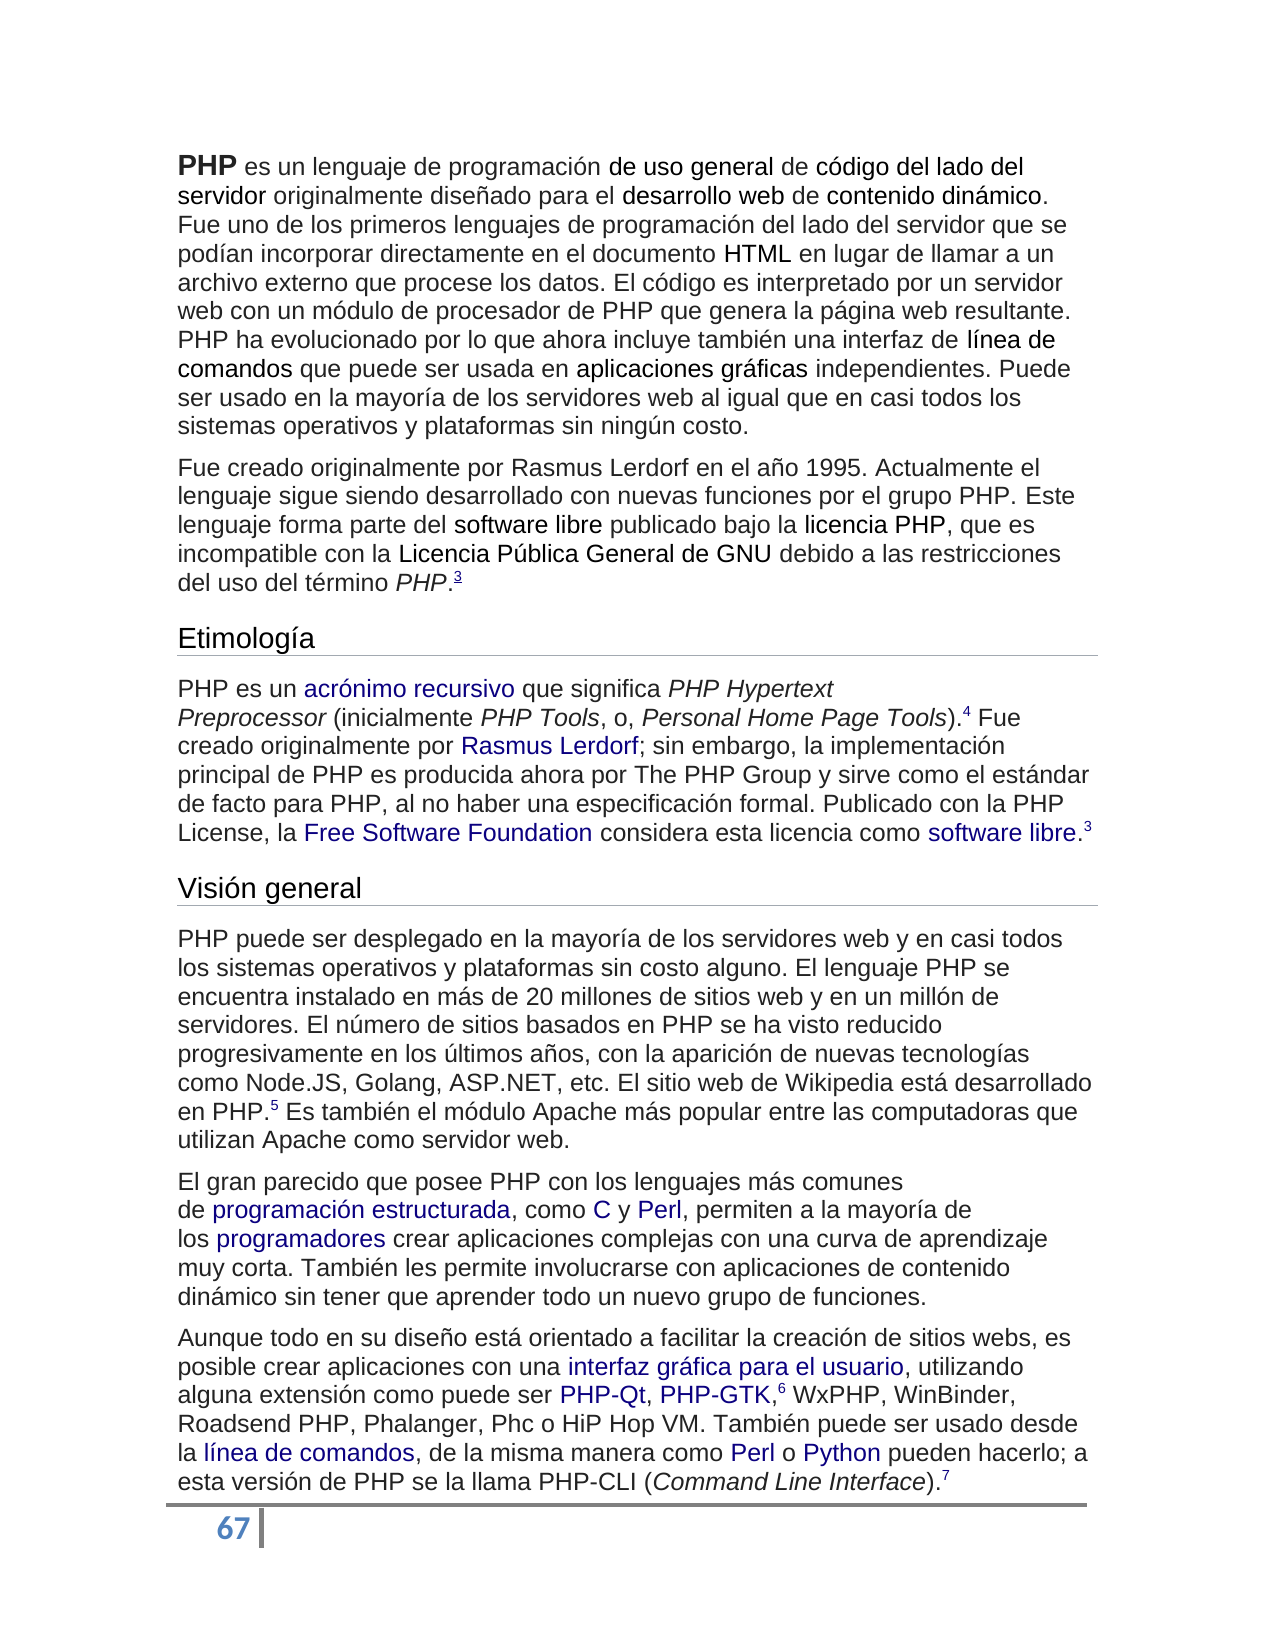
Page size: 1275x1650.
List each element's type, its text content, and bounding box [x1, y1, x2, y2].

text El gran parecido que posee PHP con los lenguajes más comunes de programación estructurada, como C y Perl, permiten a la mayoría de los programadores crear aplicaciones complejas con una curva de aprendizaje muy corta. También les permite involucrarse con aplicaciones de contenido dinámico sin tener que aprender todo un nuevo grupo de funciones. [177, 1166, 1098, 1310]
text PHP es un acrónimo recursivo que significa PHP Hypertext Preprocessor (inicialmente PHP Tools, o, Personal Home Page Tools).4 Fue creado originalmente por Rasmus Lerdorf; sin embargo, la implementación principal de PHP es producida ahora por The PHP Group y sirve como el estándar de facto para PHP, al no haber una especificación formal. Publicado con la PHP License, la Free Software Foundation considera esta licencia como software libre.3 [177, 674, 1098, 846]
text Aunque todo en su diseño está orientado a facilitar la creación de sitios webs, es posible crear aplicaciones con una interfaz gráfica para el usuario, utilizando alguna extensión como puede ser PHP-Qt, PHP-GTK,6 WxPHP, WinBinder, Roadsend PHP, Phalanger, Phc o HiP Hop VM. También puede ser usado desde la línea de comandos, de la misma manera como Perl o Python pueden hacerlo; a esta versión de PHP se la llama PHP-CLI (Command Line Interface).7 [177, 1323, 1098, 1495]
text PHP puede ser desplegado en la mayoría de los servidores web y en casi todos los sistemas operativos y plataformas sin costo alguno. El lenguaje PHP se encuentra instalado en más de 20 millones de sitios web y en un millón de servidores. El número de sitios basados en PHP se ha visto reducido progresivamente en los últimos años, con la aparición de nuevas tecnologías como Node.JS, Golang, ASP.NET, etc. El sitio web de Wikipedia está desarrollado en PHP.5 Es también el módulo Apache más popular entre las computadoras que utilizan Apache como servidor web. [177, 924, 1098, 1154]
subtitle Etimología [177, 621, 1098, 655]
text Fue creado originalmente por Rasmus Lerdorf en el año 1995. Actualmente el lenguaje sigue siendo desarrollado con nuevas funciones por el grupo PHP. Este lenguaje forma parte del software libre publicado bajo la licencia PHP, que es incompatible con la Licencia Pública General de GNU debido a las restricciones del uso del término PHP.3 [177, 452, 1098, 596]
subtitle Visión general [177, 871, 1098, 905]
text PHP es un lenguaje de programación de uso general de código del lado del servidor originalmente diseñado para el desarrollo web de contenido dinámico. Fue uno de los primeros lenguajes de programación del lado del servidor que se podían incorporar directamente en el documento HTML en lugar de llamar a un archivo externo que procese los datos. El código es interpretado por un servidor web con un módulo de procesador de PHP que genera la página web resultante. PHP ha evolucionado por lo que ahora incluye también una interfaz de línea de comandos que puede ser usada en aplicaciones gráficas independientes. Puede ser usado en la mayoría de los servidores web al igual que en casi todos los sistemas operativos y plataformas sin ningún costo. [177, 148, 1098, 440]
